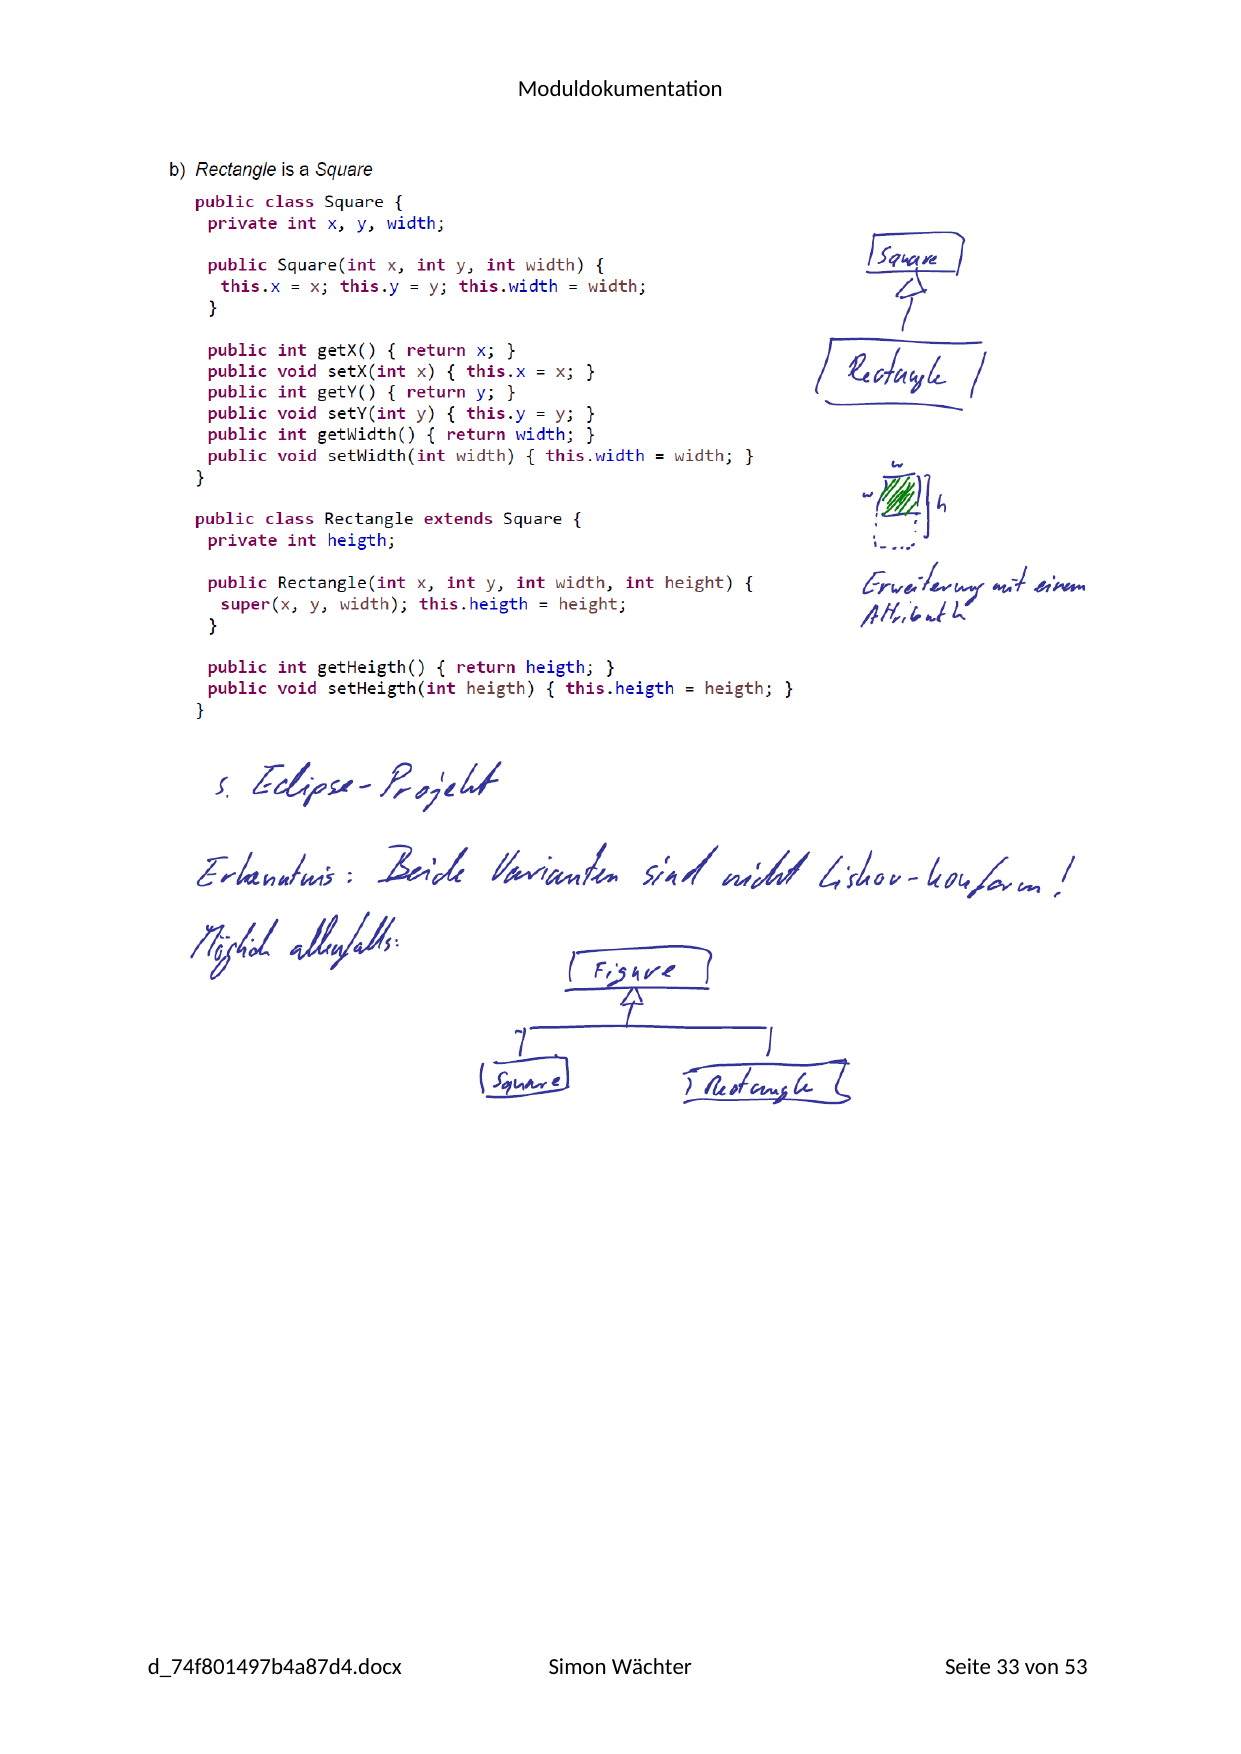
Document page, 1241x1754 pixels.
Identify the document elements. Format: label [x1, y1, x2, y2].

picture [147, 147, 1093, 733]
picture [147, 751, 1093, 1121]
